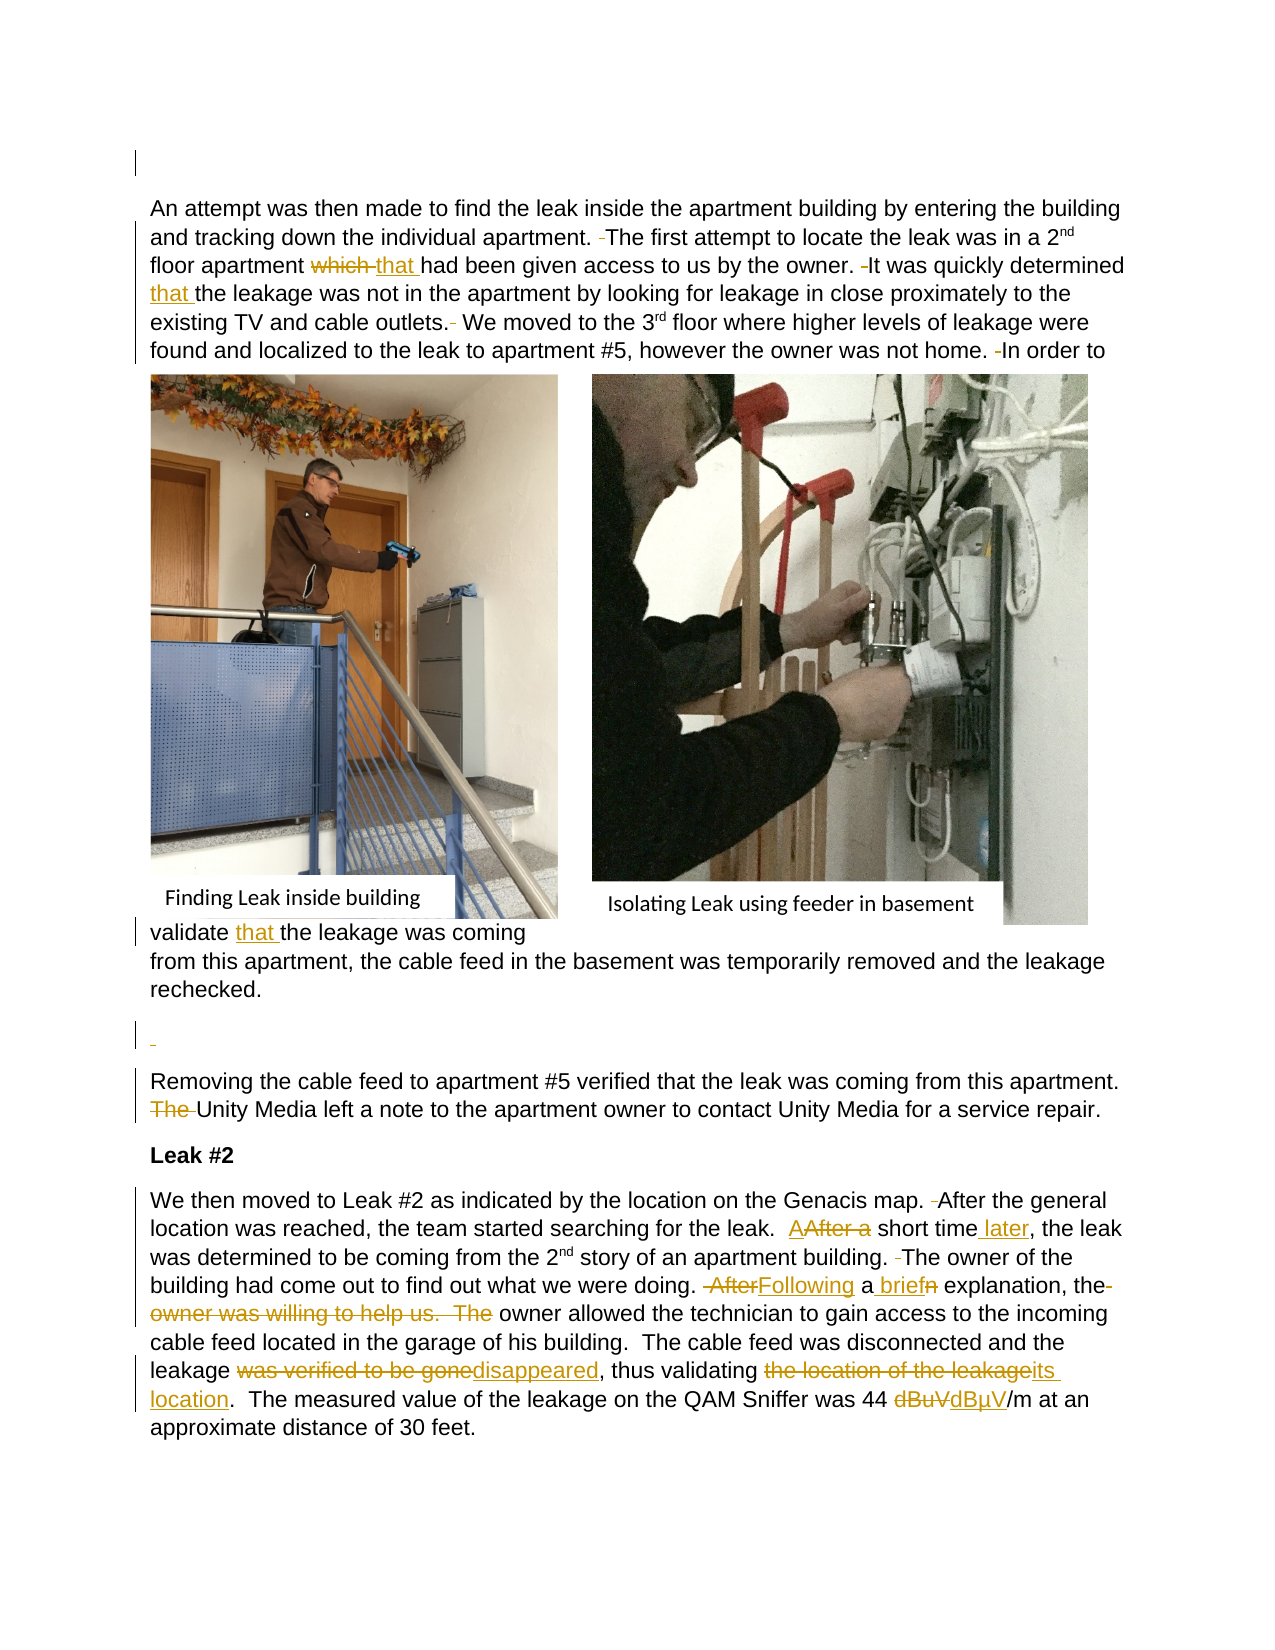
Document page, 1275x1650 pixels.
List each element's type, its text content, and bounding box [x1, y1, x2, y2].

picture [592, 374, 1088, 925]
picture [151, 375, 558, 919]
text We then moved to Leak #2 as indicated by the location on the Genacis map. After the general location was reached, the team started searching for the leak. short time, the leak was determined to be coming from the 2nd story of an apartment building. The owner of the building had come out to find out what we were doing. a explanation, the owner allowed the technician to gain access to the incoming cable feed located in the garage of his building. The cable feed was disconnected and the leakage , thus validating . The measured value of the leakage on the QAM Sniffer was 44 /m at an approximate distance of 30 feet. [150, 1187, 1125, 1441]
text Leak #2 [150, 1142, 1125, 1168]
text Removing the cable feed to apartment #5 verified that the leak was coming from this apartment. Unity Media left a note to the apartment owner to contact Unity Media for a service repair. [150, 1068, 1125, 1123]
